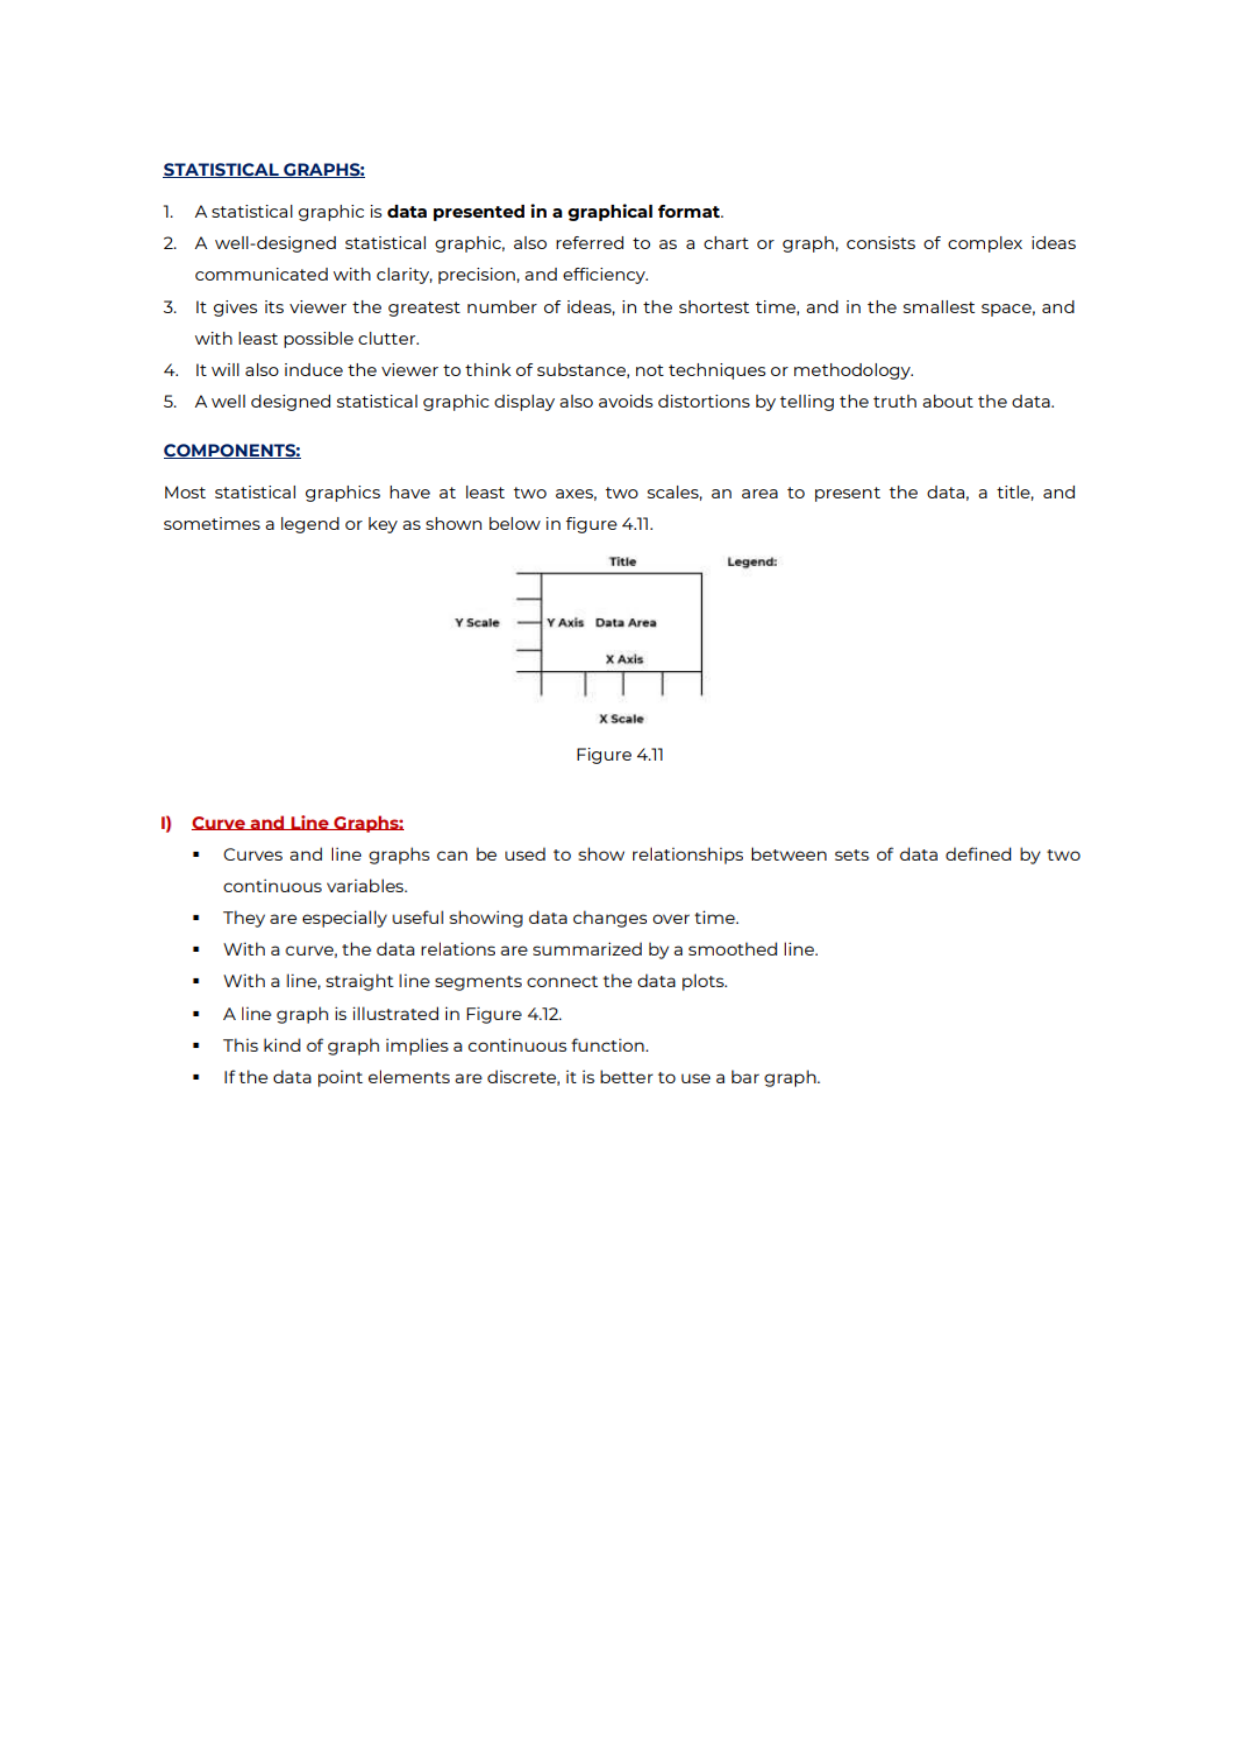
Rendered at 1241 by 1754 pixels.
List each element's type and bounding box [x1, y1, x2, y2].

picture [150, 150, 1091, 777]
picture [150, 795, 1091, 1105]
